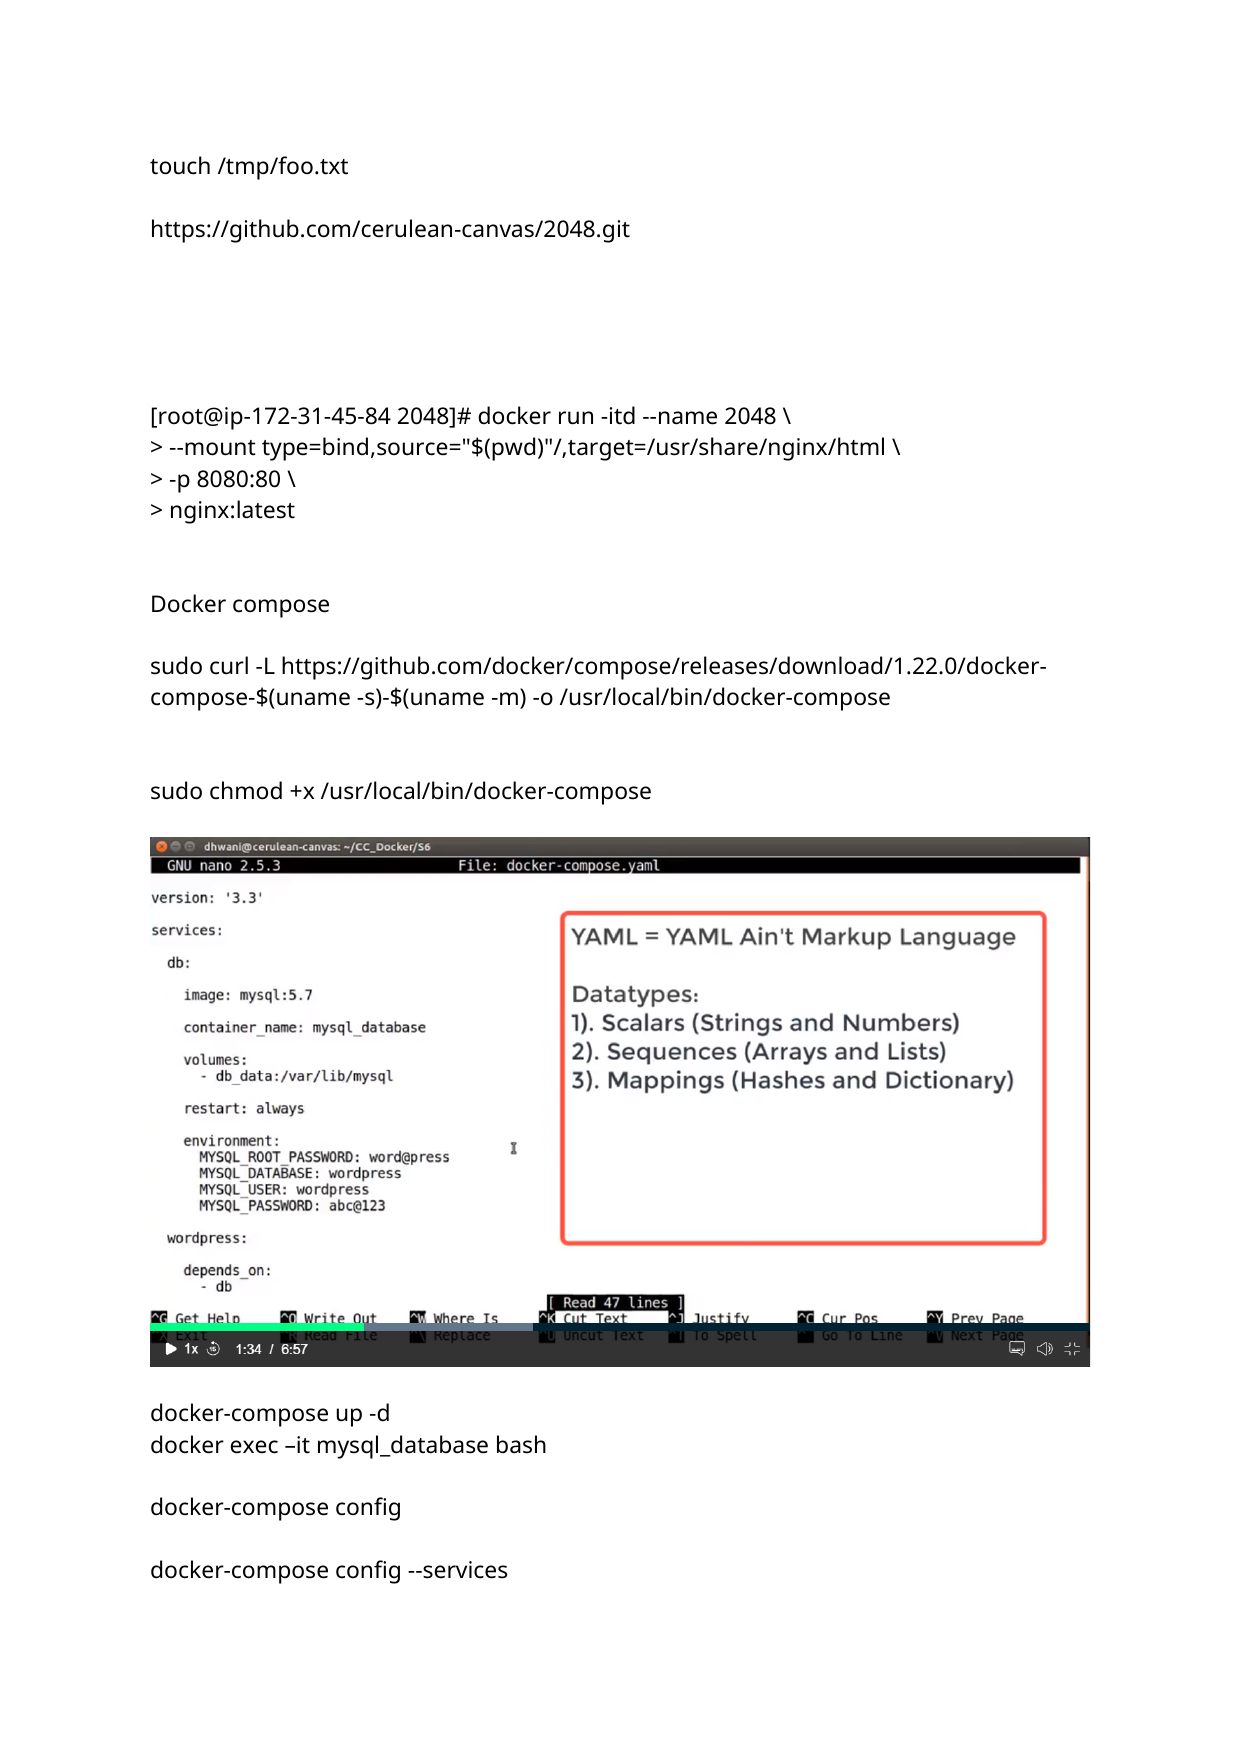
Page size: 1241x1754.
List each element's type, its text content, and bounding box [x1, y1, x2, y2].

text > --mount type=bind,source="$(pwd)"/,target=/usr/share/nginx/html \ [150, 431, 1090, 462]
picture [150, 837, 1091, 1367]
text touch /tmp/foo.txt [150, 150, 1090, 181]
text docker-compose up -d [150, 1397, 1090, 1429]
text > nginx:latest [150, 494, 1090, 525]
text > -p 8080:80 \ [150, 462, 1090, 494]
text sudo curl -L https://github.com/docker/compose/releases/download/1.22.0/docker-compose-$(uname -s)-$(uname -m) -o /usr/local/bin/docker-compose [150, 650, 1090, 712]
text https://github.com/cerulean-canvas/2048.git [150, 212, 1090, 244]
text docker exec –it mysql_database bash [150, 1429, 1090, 1460]
text Docker compose [150, 587, 1090, 619]
text docker-compose config [150, 1491, 1090, 1522]
text sudo chmod +x /usr/local/bin/docker-compose [150, 775, 1090, 806]
text [root@ip-172-31-45-84 2048]# docker run -itd --name 2048 \ [150, 400, 1090, 431]
text docker-compose config --services [150, 1554, 1090, 1585]
